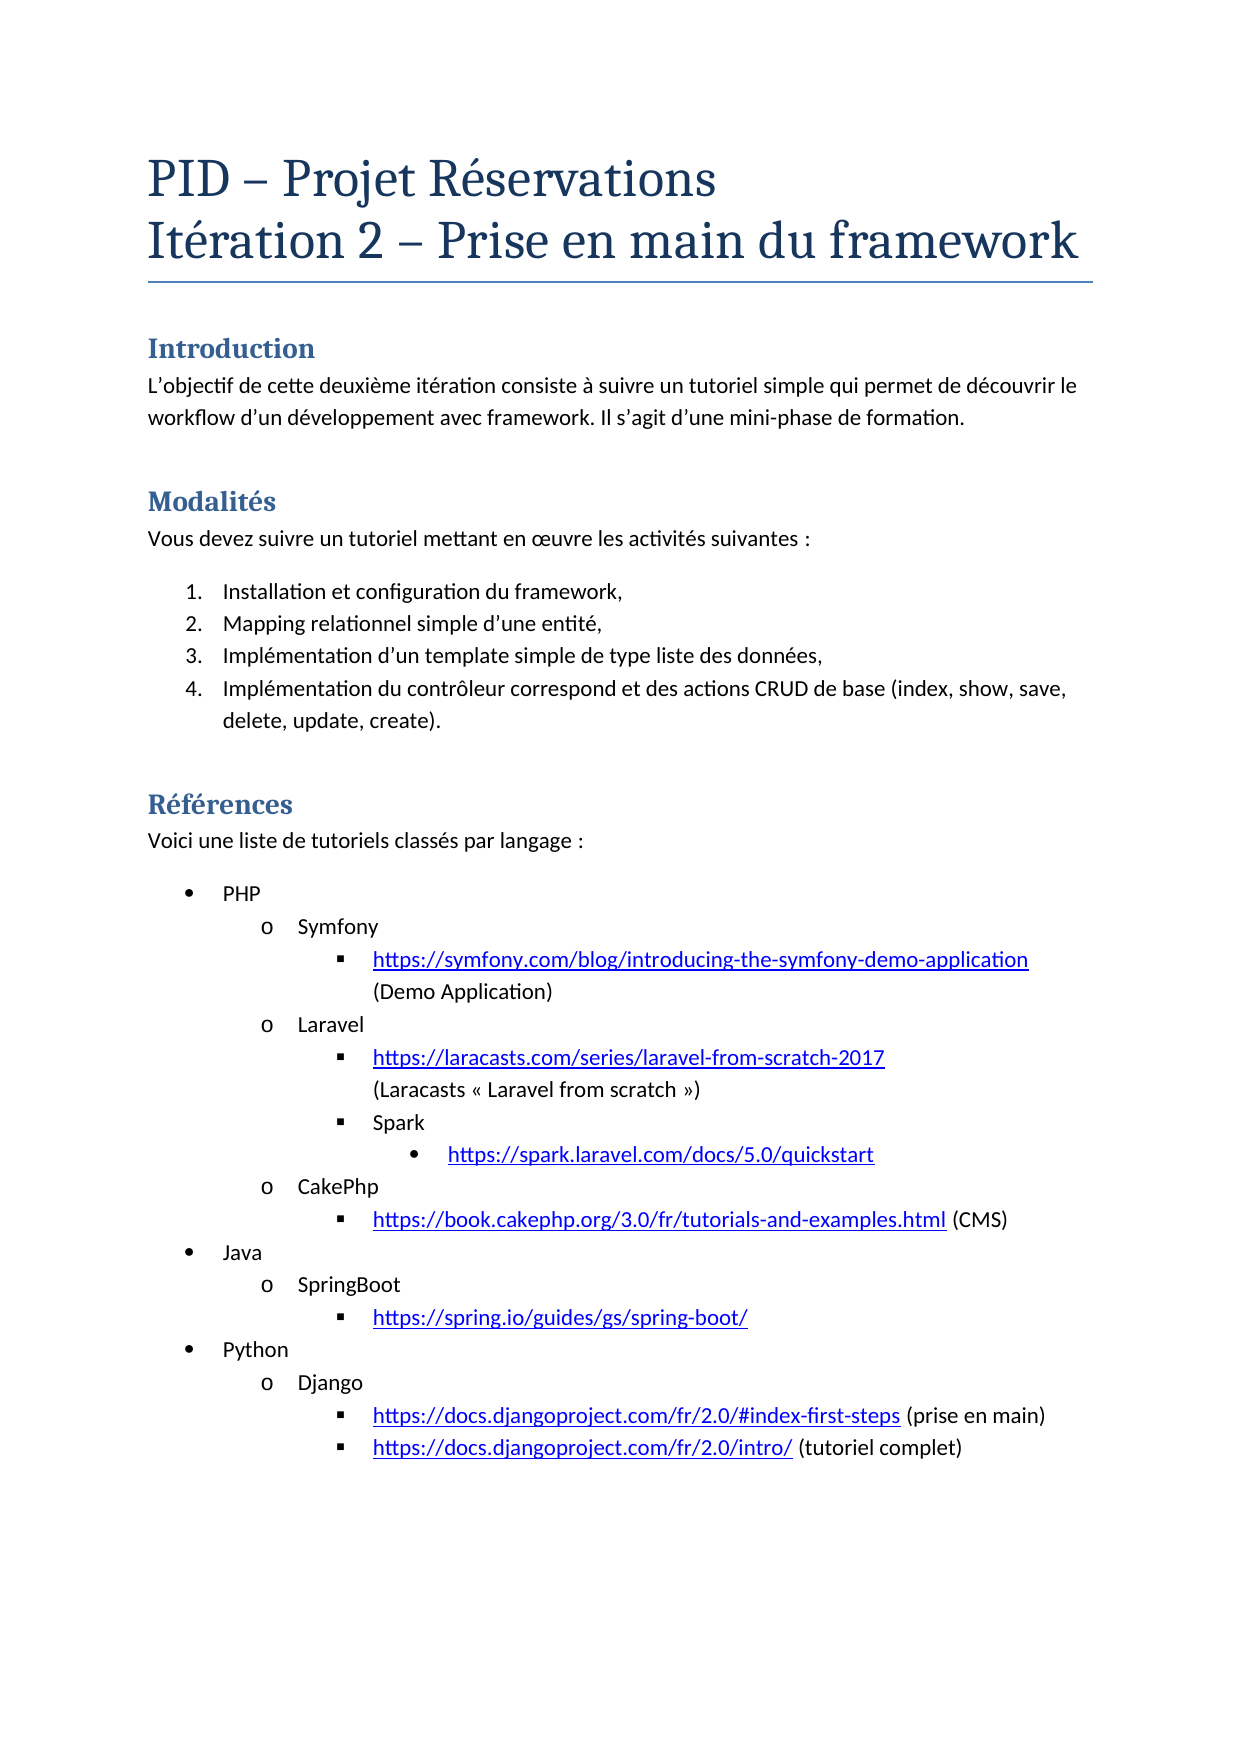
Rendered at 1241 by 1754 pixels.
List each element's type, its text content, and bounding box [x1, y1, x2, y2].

text Vous devez suivre un tutoriel mettant en œuvre les activités suivantes : [148, 524, 1093, 552]
list Django [260, 1368, 1093, 1397]
list Java [185, 1238, 1093, 1266]
list https://book.cakephp.org/3.0/fr/tutorials-and-examples.html (CMS) [335, 1206, 1093, 1233]
text L’objectif de cette deuxième itération consiste à suivre un tutoriel simple qui permet de découvrir le workflow d’un développement avec framework. Il s’agit d’une mini-phase de formation. [148, 371, 1093, 431]
title PID – Projet Réservations [148, 148, 1093, 210]
list Python [185, 1336, 1093, 1364]
list PHP [185, 879, 1093, 908]
list Symfony [260, 912, 1093, 941]
list https://symfony.com/blog/introducing-the-symfony-demo-application (Demo Application) [335, 945, 1093, 1006]
list Installation et configuration du framework, [185, 577, 1093, 605]
subtitle Introduction [148, 333, 1093, 366]
list CakePhp [260, 1172, 1093, 1201]
title Itération 2 – Prise en main du framework [148, 210, 1093, 281]
list Laravel [260, 1010, 1093, 1039]
list https://spring.io/guides/gs/spring-boot/ [335, 1303, 1093, 1331]
subtitle Références [148, 788, 1093, 822]
subtitle Modalités [148, 486, 1093, 519]
list Implémentation du contrôleur correspond et des actions CRUD de base (index, show, save, delete, update, create). [185, 674, 1093, 734]
list SpringBoot [260, 1270, 1093, 1299]
list Mapping relationnel simple d’une entité, [185, 609, 1093, 637]
list https://laracasts.com/series/laravel-from-scratch-2017 (Laracasts « Laravel from scratch ») [335, 1043, 1093, 1103]
list Implémentation d’un template simple de type liste des données, [185, 641, 1093, 669]
list https://spark.laravel.com/docs/5.0/quickstart [410, 1140, 1093, 1168]
list Spark [335, 1108, 1093, 1136]
text Voici une liste de tutoriels classés par langage : [148, 827, 1093, 854]
list https://docs.djangoproject.com/fr/2.0/intro/ (tutoriel complet) [335, 1433, 1093, 1462]
list https://docs.djangoproject.com/fr/2.0/#index-first-steps (prise en main) [335, 1401, 1093, 1429]
